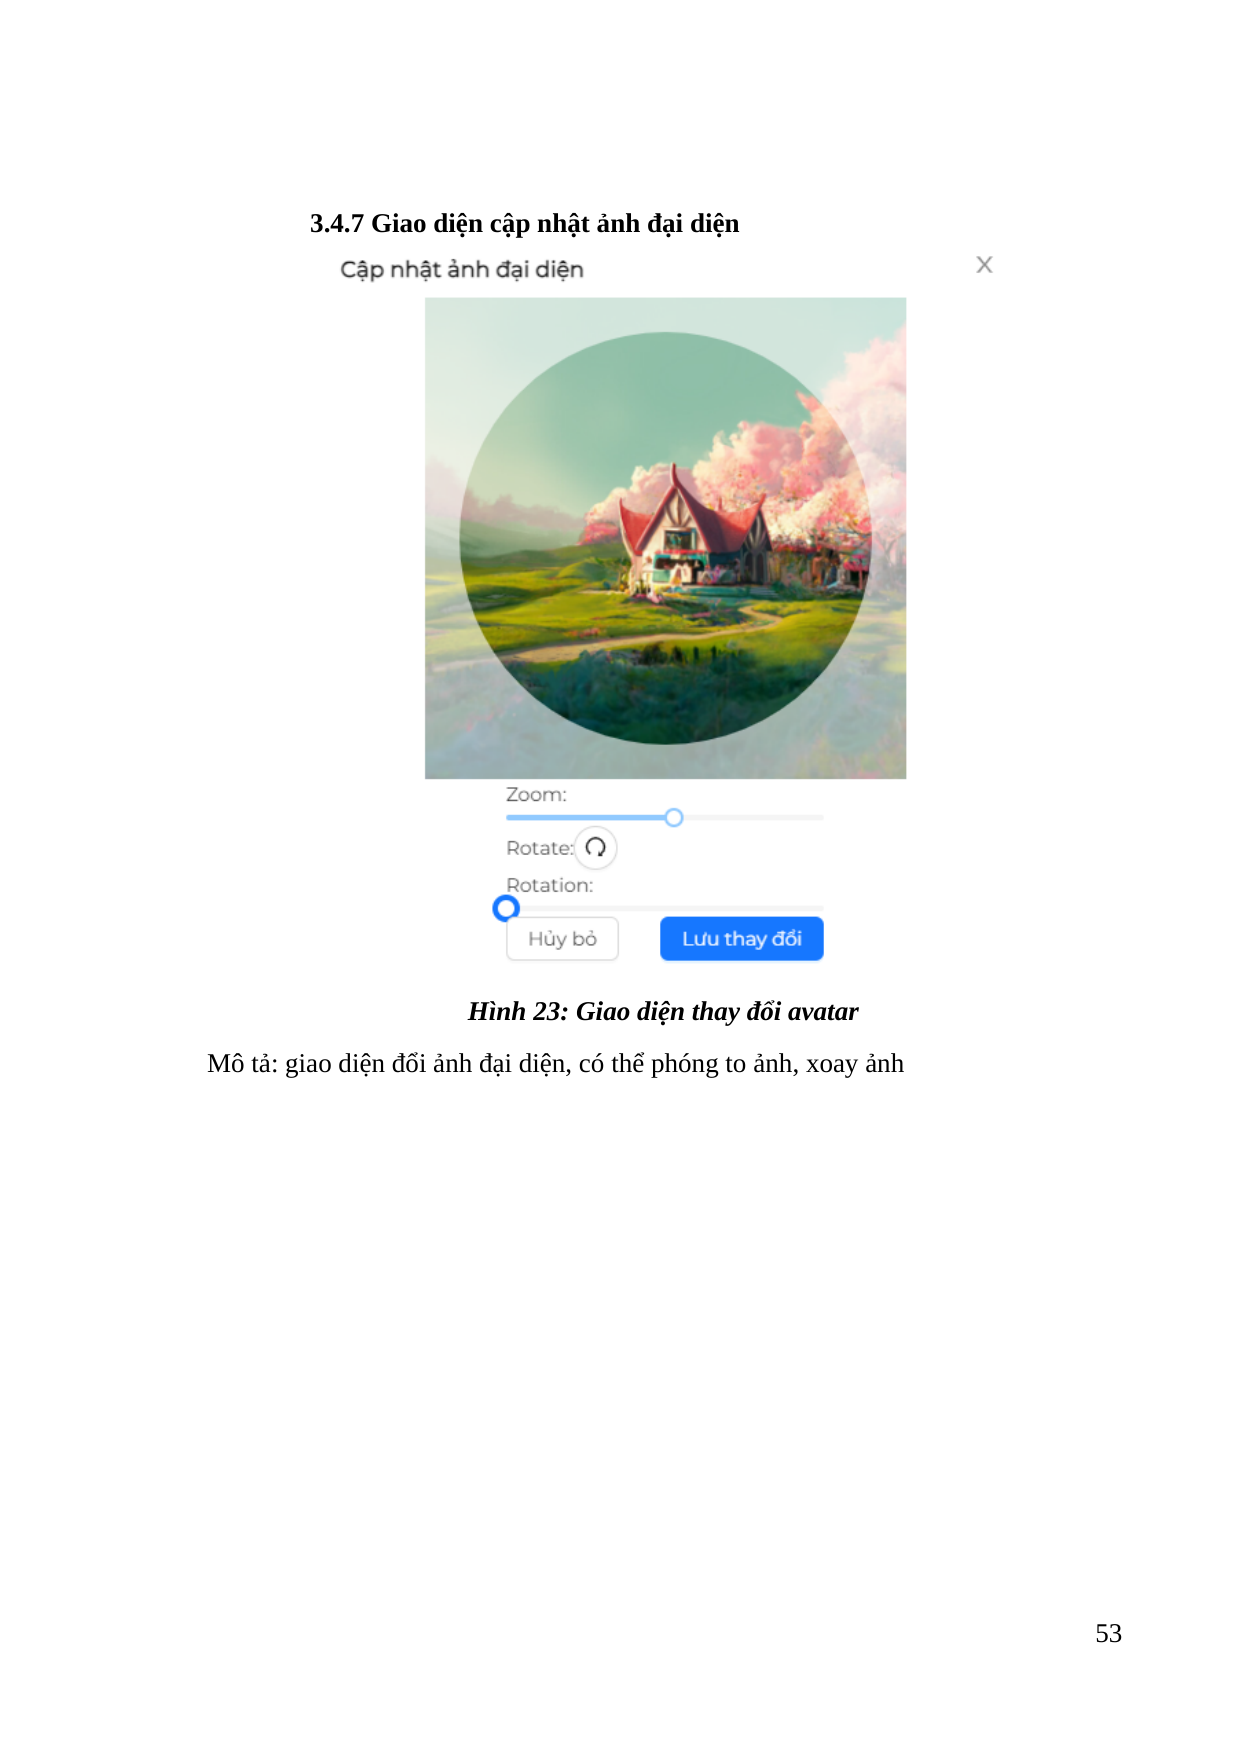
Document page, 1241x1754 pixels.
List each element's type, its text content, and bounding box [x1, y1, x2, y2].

subtitle 3.4.7 Giao diện cập nhật ảnh đại diện [310, 207, 1122, 238]
text Mô tả: giao diện đổi ảnh đại diện, có thể phóng to ảnh, xoay ảnh [207, 1047, 1122, 1078]
picture [318, 240, 1011, 976]
